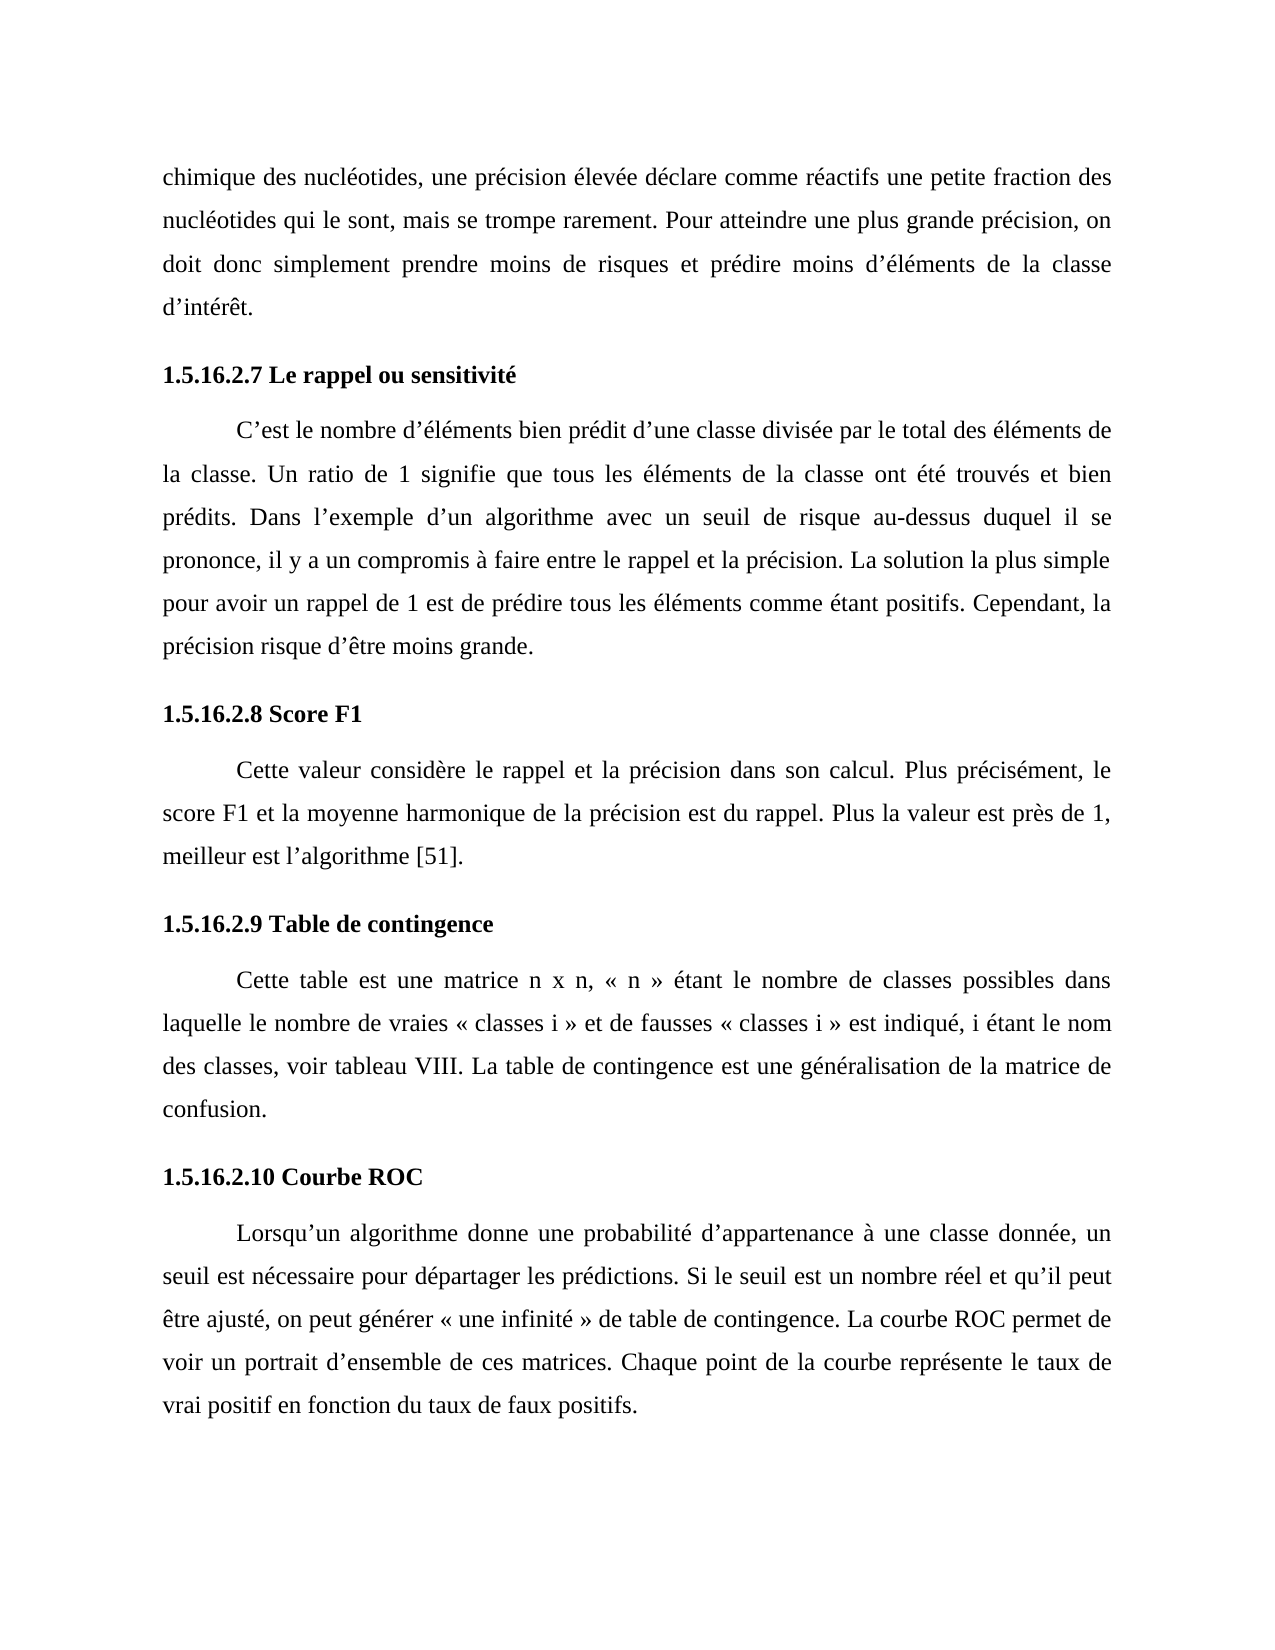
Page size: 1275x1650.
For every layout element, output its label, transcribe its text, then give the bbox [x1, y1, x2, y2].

text Cette table est une matrice n x n, « n » étant le nombre de classes possibles dans laquelle le nombre de vraies « classes i » et de fausses « classes i » est indiqué, i étant le nom des classes, voir tableau VIII. La table de contingence est une généralisation de la matrice de confusion. [162, 965, 1113, 1123]
subtitle 1.5.16.2.8 Score F1 [162, 699, 1113, 728]
subtitle 1.5.16.2.9 Table de contingence [162, 909, 1113, 938]
subtitle 1.5.16.2.10 Courbe ROC [162, 1162, 1113, 1191]
text Lorsqu’un algorithme donne une probabilité d’appartenance à une classe donnée, un seuil est nécessaire pour départager les prédictions. Si le seuil est un nombre réel et qu’il peut être ajusté, on peut générer « une infinité » de table de contingence. La courbe ROC permet de voir un portrait d’ensemble de ces matrices. Chaque point de la courbe représente le taux de vrai positif en fonction du taux de faux positifs. [162, 1218, 1113, 1419]
subtitle 1.5.16.2.7 Le rappel ou sensitivité [162, 360, 1113, 389]
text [162, 162, 1113, 321]
text C’est le nombre d’éléments bien prédit d’une classe divisée par le total des éléments de la classe. Un ratio de 1 signifie que tous les éléments de la classe ont été trouvés et bien prédits. Dans l’exemple d’un algorithme avec un seuil de risque au-dessus duquel il se prononce, il y a un compromis à faire entre le rappel et la précision. La solution la plus simple pour avoir un rappel de 1 est de prédire tous les éléments comme étant positifs. Cependant, la précision risque d’être moins grande. [162, 416, 1113, 660]
text Cette valeur considère le rappel et la précision dans son calcul. Plus précisément, le score F1 et la moyenne harmonique de la précision est du rappel. Plus la valeur est près de 1, meilleur est l’algorithme [51]. [162, 755, 1113, 870]
